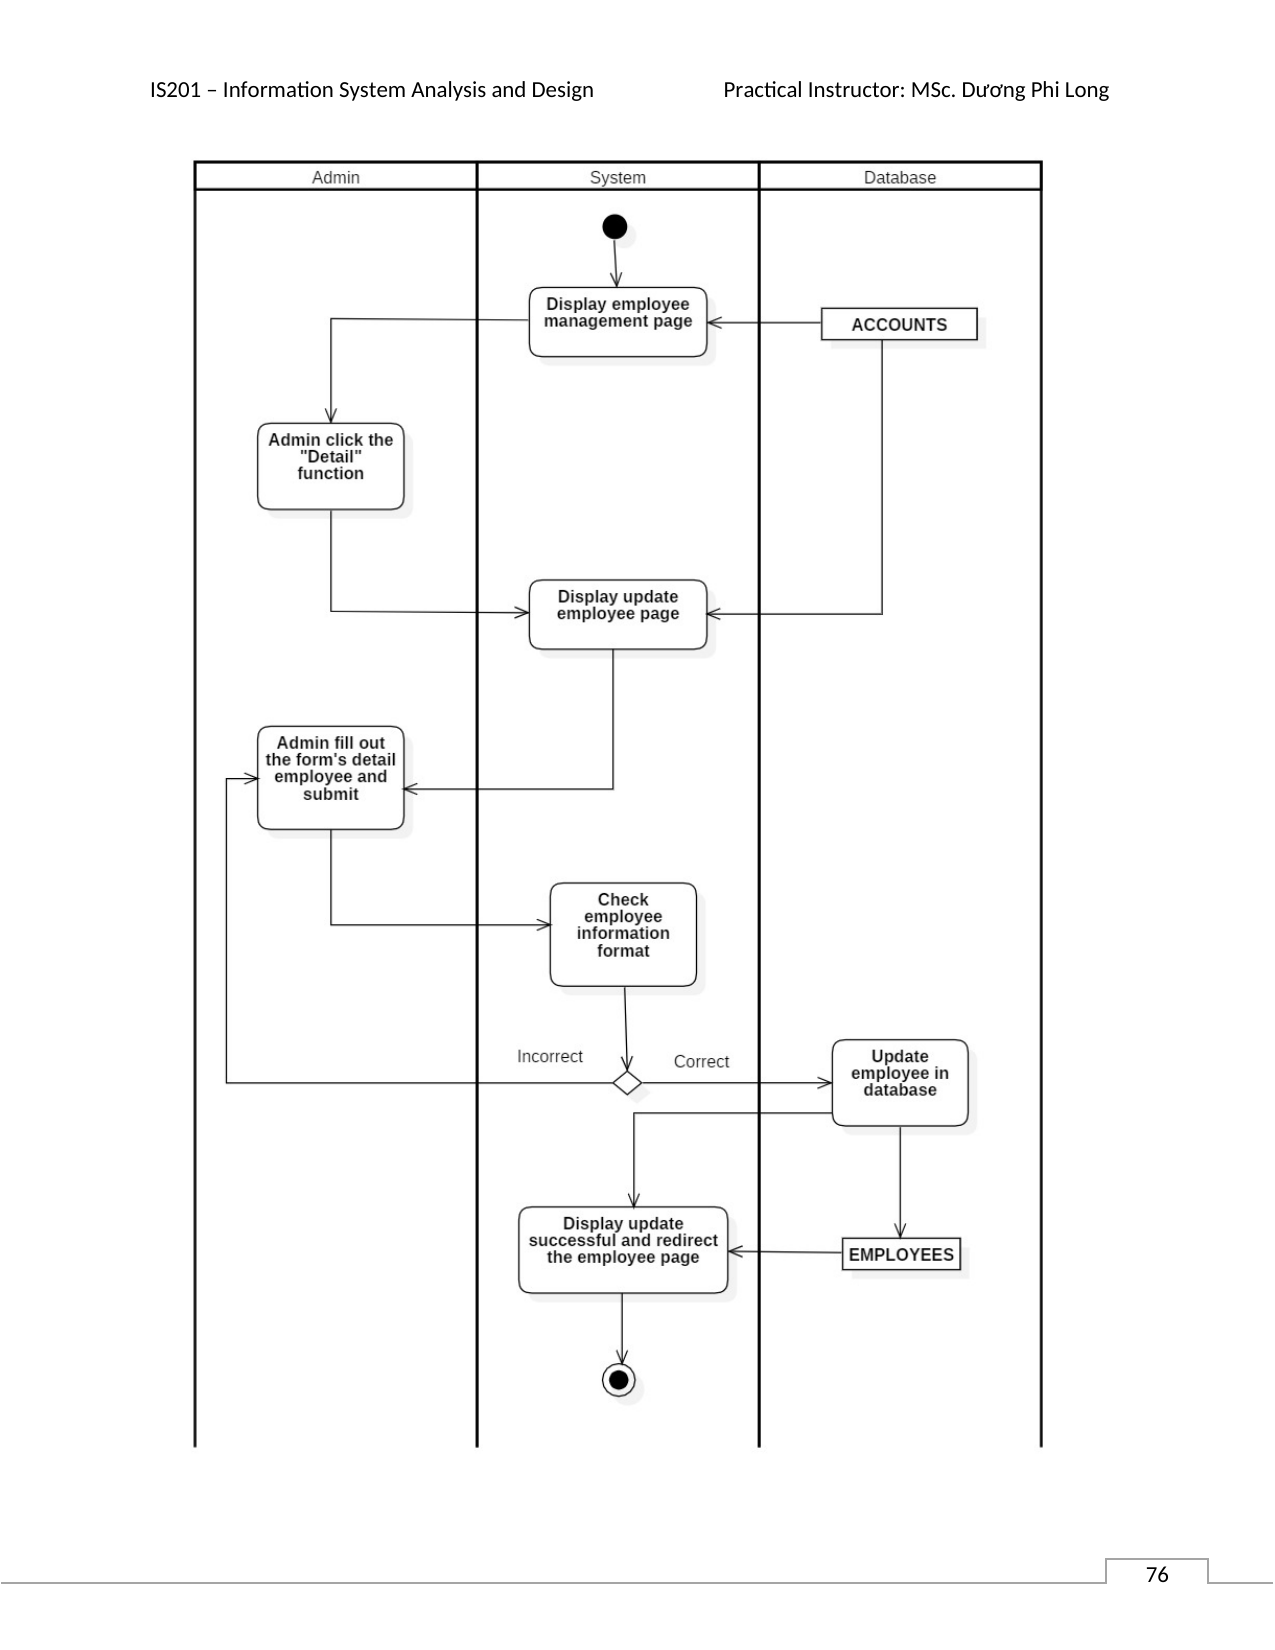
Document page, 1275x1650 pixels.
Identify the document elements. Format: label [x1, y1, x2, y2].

picture [182, 150, 1093, 1499]
